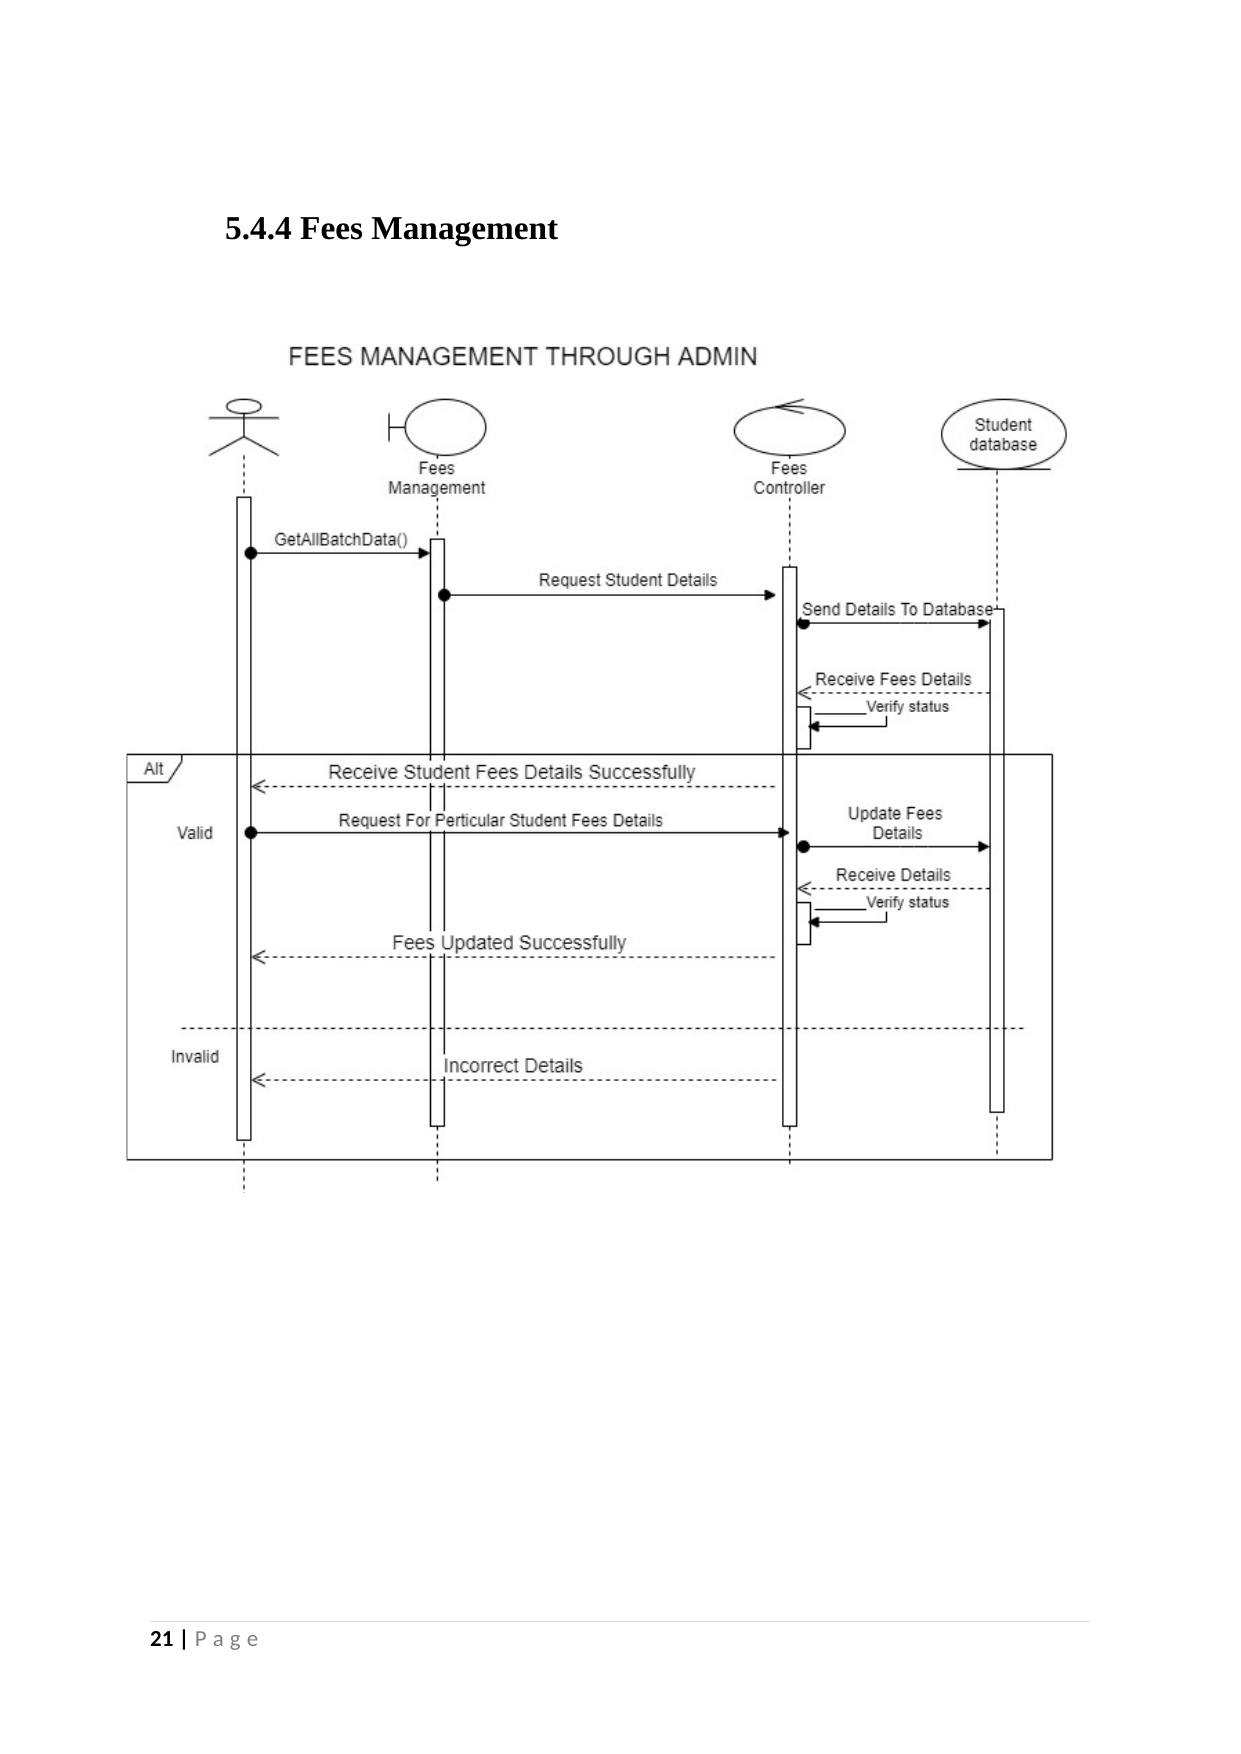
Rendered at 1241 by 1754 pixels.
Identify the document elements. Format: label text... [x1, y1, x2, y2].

text 5.4.4 Fees Management [150, 208, 1090, 246]
picture [126, 343, 1067, 1194]
